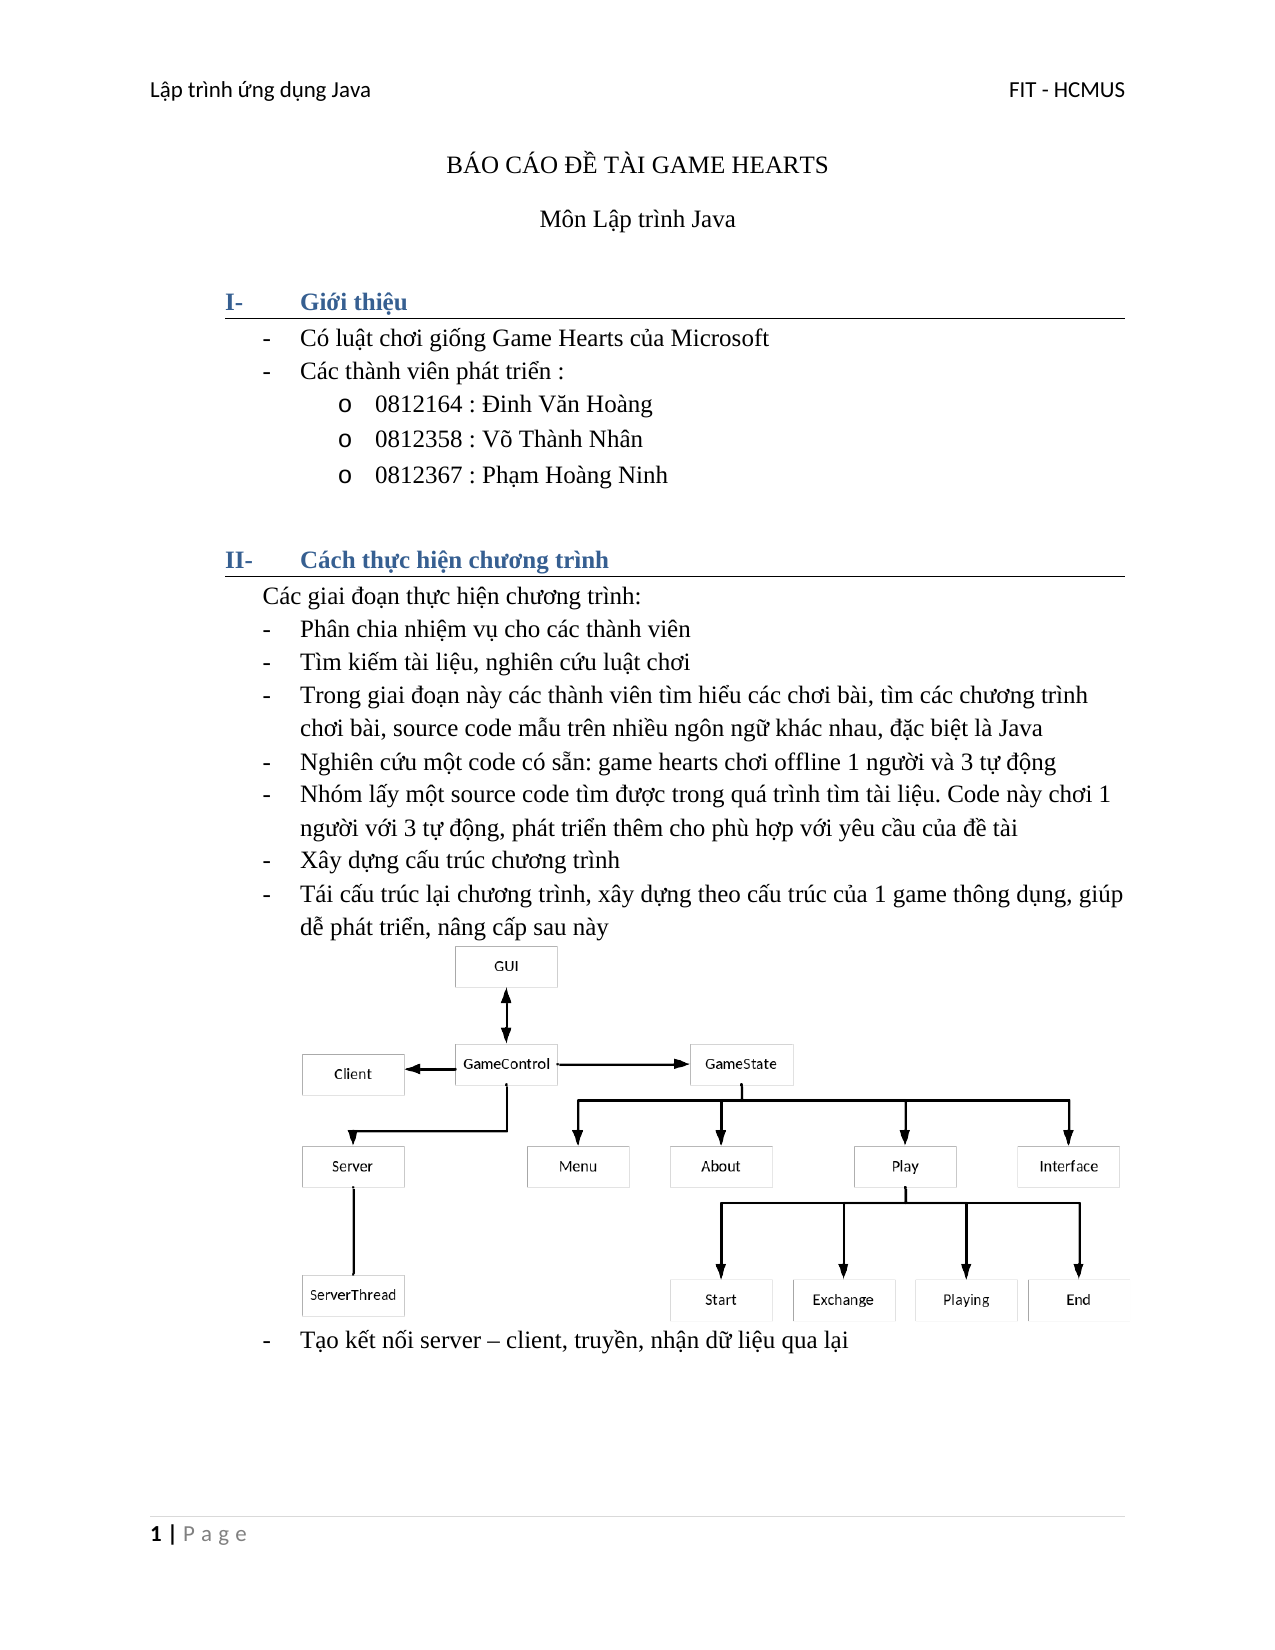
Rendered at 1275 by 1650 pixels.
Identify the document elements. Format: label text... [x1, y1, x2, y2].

list Tái cấu trúc lại chương trình, xây dựng theo cấu trúc của 1 game thông dụng, giúp dễ phát triển, nâng cấp sau này [262, 879, 1125, 940]
list Các thành viên phát triển : [262, 356, 1125, 385]
list Nghiên cứu một code có sẵn: game hearts chơi offline 1 người và 3 tự động [262, 747, 1125, 775]
list Xây dựng cấu trúc chương trình [262, 846, 1125, 874]
list 0812164 : Đinh Văn Hoàng [337, 389, 1125, 420]
list Tạo kết nối server – client, truyền, nhận dữ liệu qua lại [262, 1326, 1125, 1354]
list 0812367 : Phạm Hoàng Ninh [337, 460, 1125, 491]
list Trong giai đoạn này các thành viên tìm hiểu các chơi bài, tìm các chương trình chơi bài, source code mẫu trên nhiều ngôn ngữ khác nhau, đặc biệt là Java [262, 681, 1125, 742]
list Có luật chơi giống Game Hearts của Microsoft [262, 323, 1125, 352]
list Tìm kiếm tài liệu, nghiên cứu luật chơi [262, 647, 1125, 676]
list Nhóm lấy một source code tìm được trong quá trình tìm tài liệu. Code này chơi 1 người với 3 tự động, phát triển thêm cho phù hợp với yêu cầu của đề tài [262, 779, 1125, 841]
list Phân chia nhiệm vụ cho các thành viên [262, 614, 1125, 643]
subtitle Cách thực hiện chương trình [225, 545, 1125, 576]
list 0812358 : Võ Thành Nhân [337, 424, 1125, 455]
list Các giai đoạn thực hiện chương trình: [262, 581, 1125, 610]
text Môn Lập trình Java [150, 204, 1125, 233]
subtitle Giới thiệu [225, 287, 1125, 318]
text BÁO CÁO ĐỀ TÀI GAME HEARTS [150, 150, 1125, 179]
